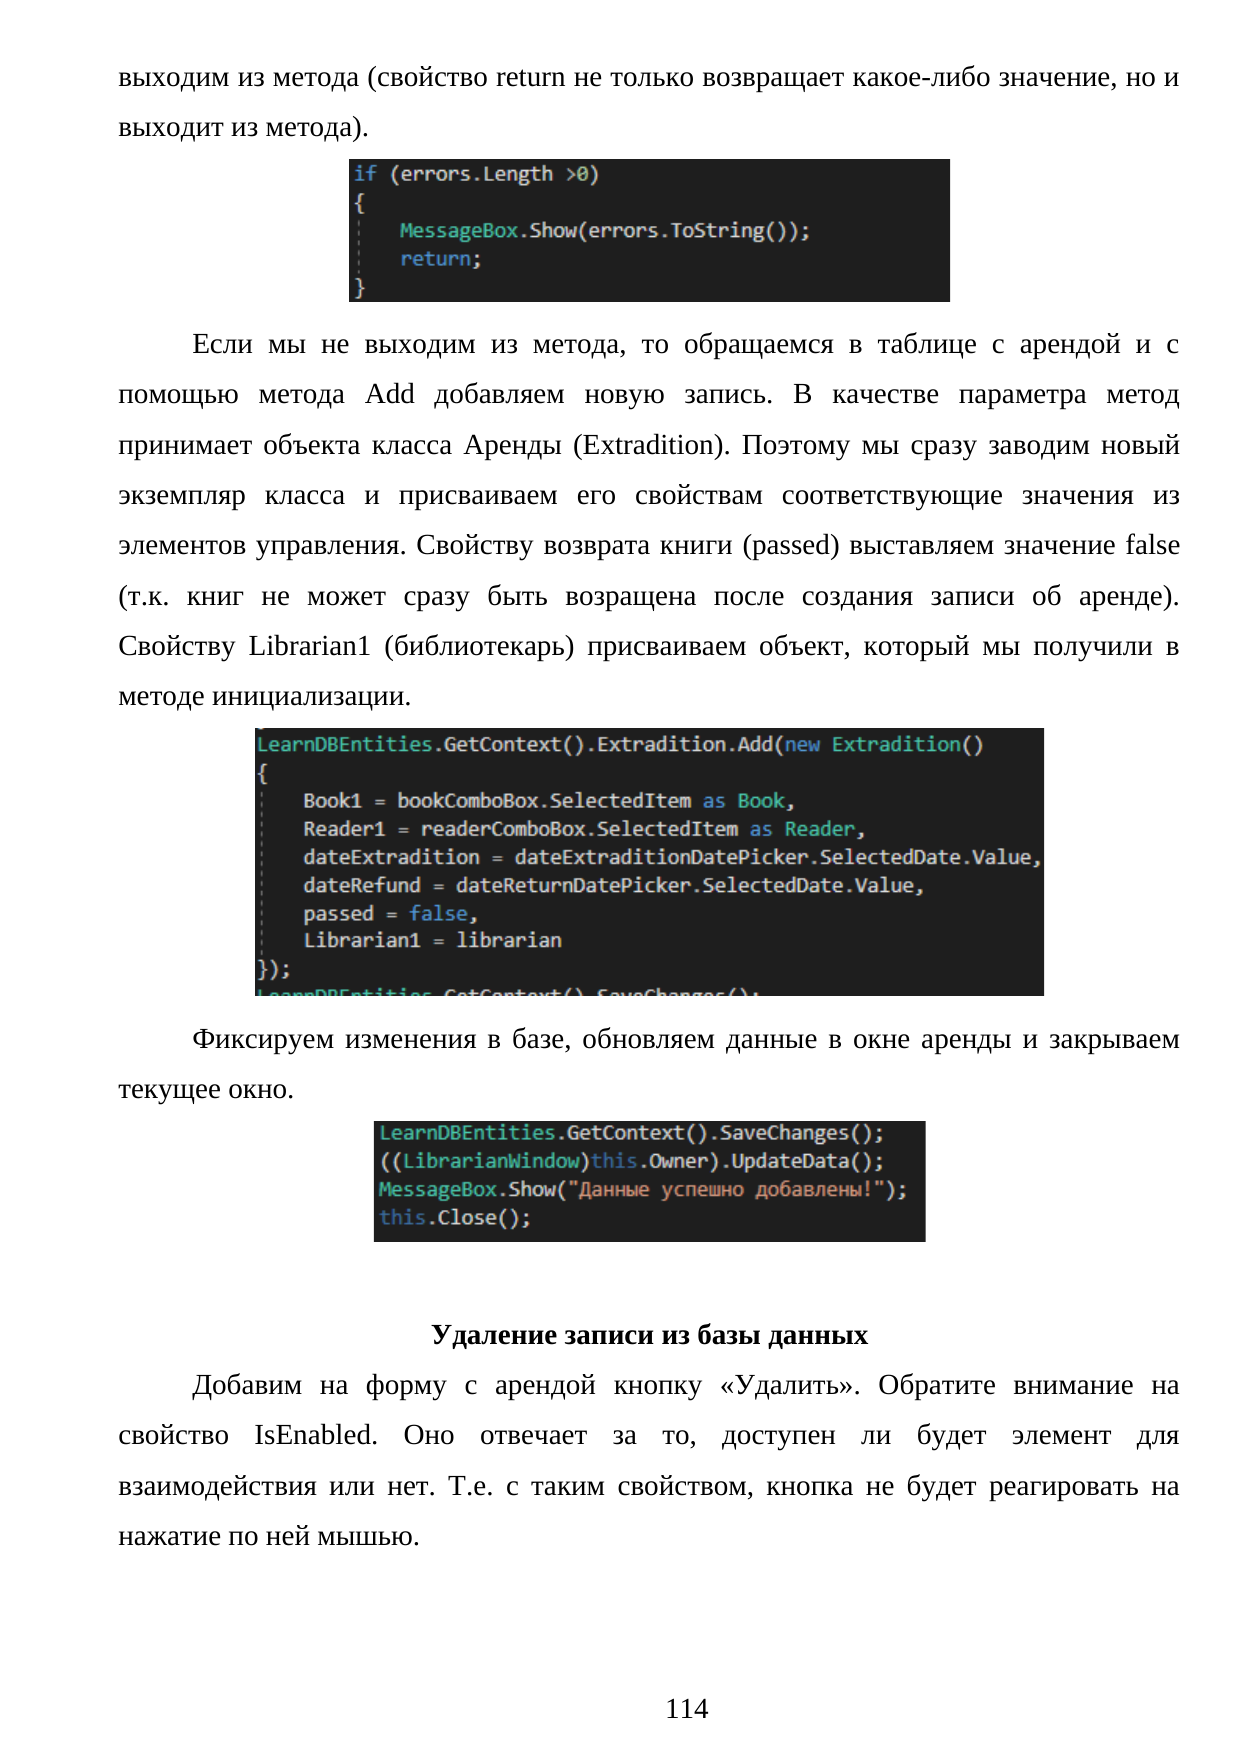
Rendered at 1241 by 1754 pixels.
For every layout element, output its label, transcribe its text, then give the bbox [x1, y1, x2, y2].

text Фиксируем изменения в базе, обновляем данные в окне аренды и закрываем текущее окно. [118, 1021, 1181, 1105]
text Удаление записи из базы данных [118, 1317, 1181, 1350]
picture [373, 1121, 926, 1242]
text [118, 59, 1181, 143]
text Добавим на форму с арендой кнопку «Удалить». Обратите внимание на свойство IsEnabled. Оно отвечает за то, доступен ли будет элемент для взаимодействия или нет. Т.е. с таким свойством, кнопка не будет реагировать на нажатие по ней мышью. [118, 1367, 1181, 1552]
picture [255, 728, 1045, 996]
picture [349, 159, 951, 302]
text Если мы не выходим из метода, то обращаемся в таблице с арендой и с помощью метода Add добавляем новую запись. В качестве параметра метод принимает объекта класса Аренды (Extradition). Поэтому мы сразу заводим новый экземпляр класса и присваиваем его свойствам соответствующие значения из элементов управления. Свойству возврата книги (passed) выставляем значение false (т.к. книг не может сразу быть возращена после создания записи об аренде). Свойству Librarian1 (библиотекарь) присваиваем объект, который мы получили в методе инициализации. [118, 326, 1181, 712]
